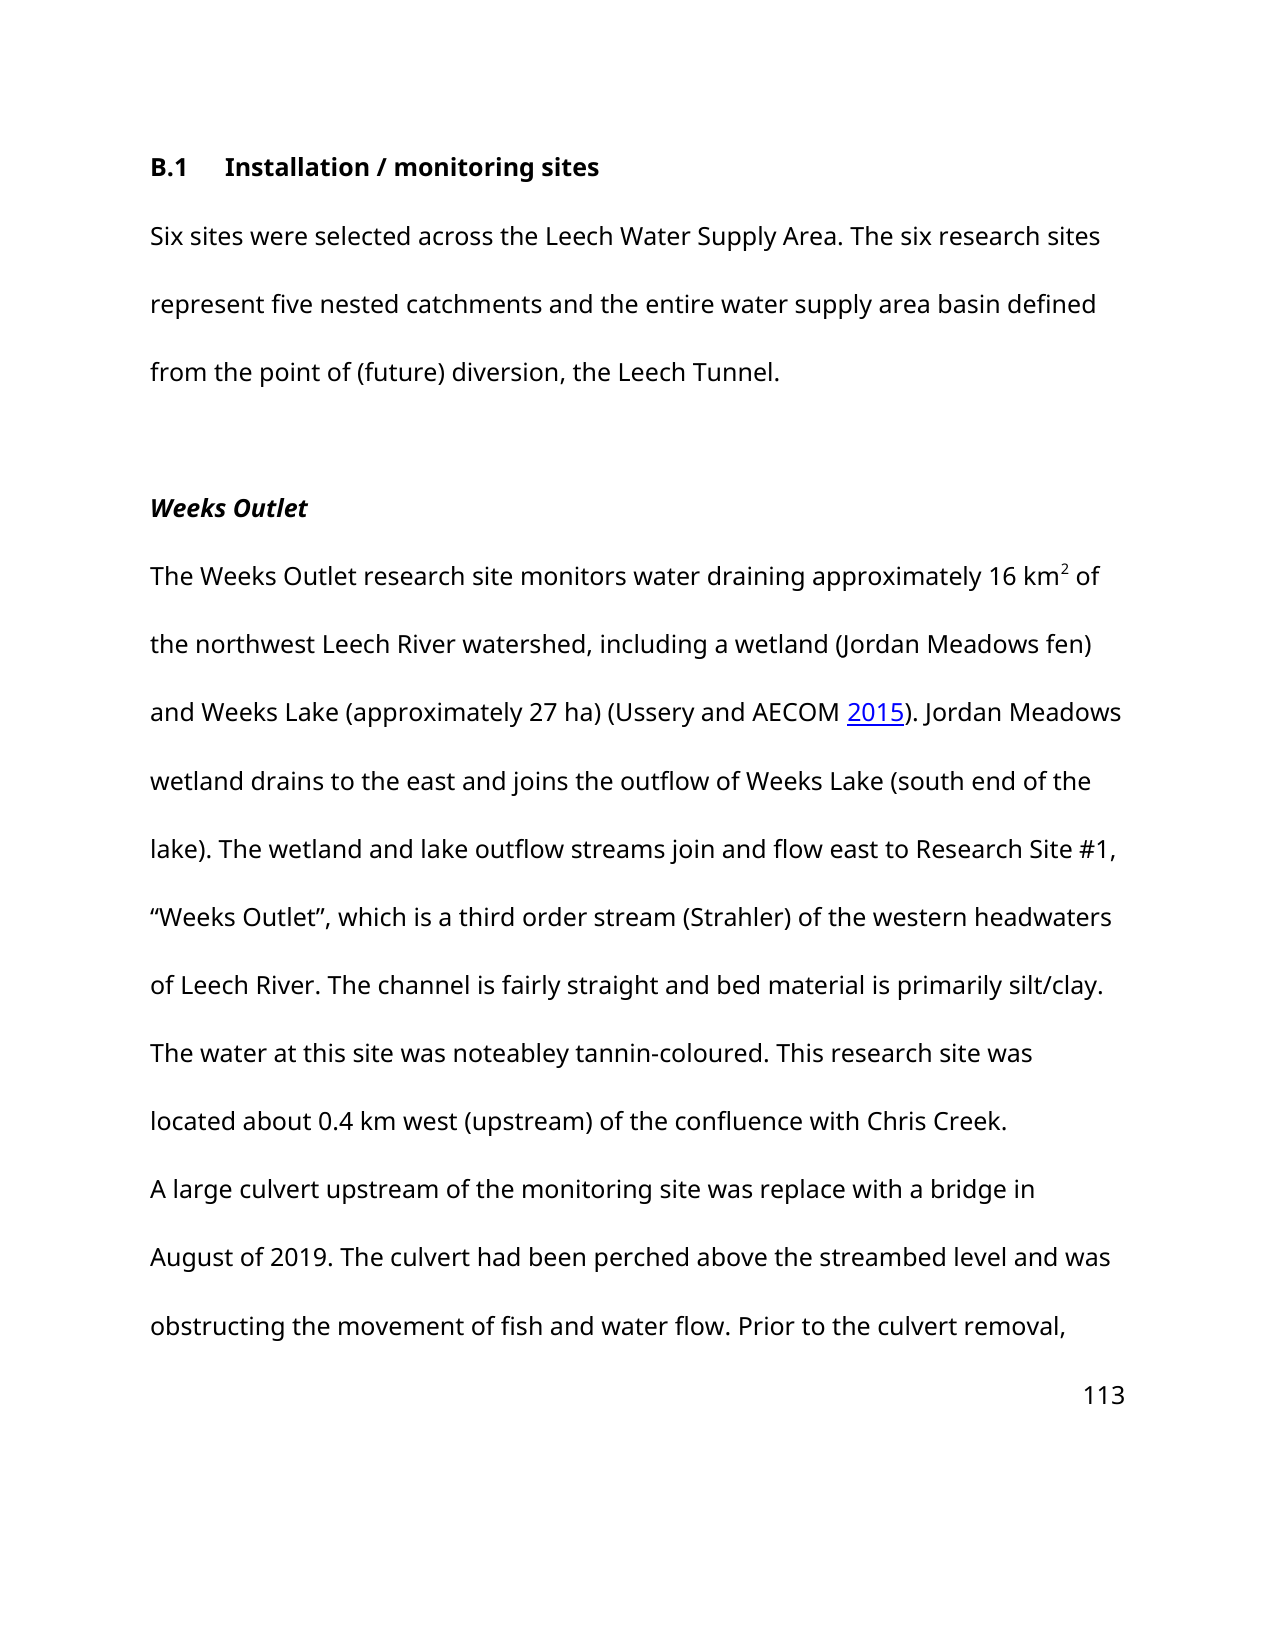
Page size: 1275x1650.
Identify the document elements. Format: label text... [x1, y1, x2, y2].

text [150, 1172, 1125, 1342]
text The Weeks Outlet research site monitors water draining approximately 16 km2 of the northwest Leech River watershed, including a wetland (Jordan Meadows fen) and Weeks Lake (approximately 27 ha) (Ussery and AECOM 2015). Jordan Meadows wetland drains to the east and joins the outflow of Weeks Lake (south end of the lake). The wetland and lake outflow streams join and flow east to Research Site #1, “Weeks Outlet”, which is a third order stream (Strahler) of the western headwaters of Leech River. The channel is fairly straight and bed material is primarily silt/clay. The water at this site was noteabley tannin-coloured. This research site was located about 0.4 km west (upstream) of the confluence with Chris Creek. [150, 559, 1125, 1138]
text Six sites were selected across the Leech Water Supply Area. The six research sites represent five nested catchments and the entire water supply area basin defined from the point of (future) diversion, the Leech Tunnel. [150, 218, 1125, 388]
text Weeks Outlet [150, 491, 1125, 525]
subtitle Installation / monitoring sites [150, 150, 1125, 184]
